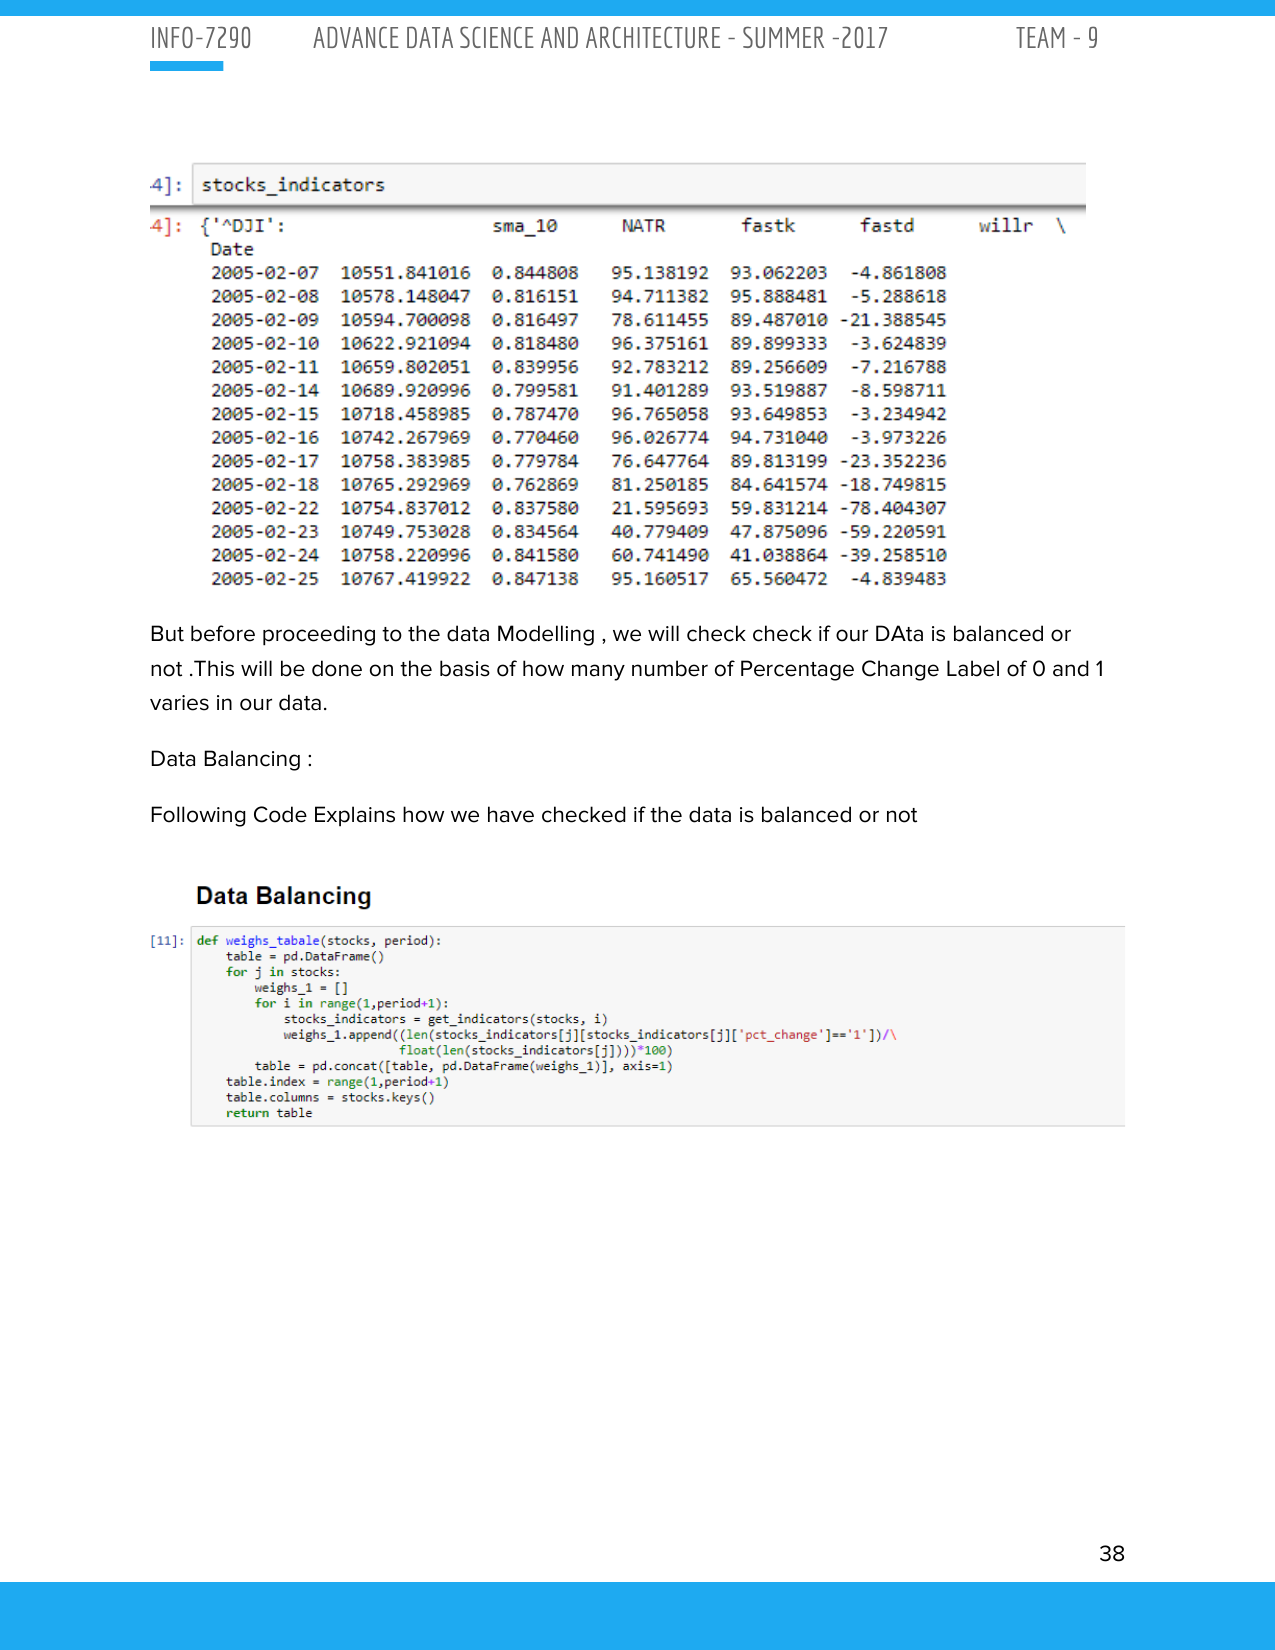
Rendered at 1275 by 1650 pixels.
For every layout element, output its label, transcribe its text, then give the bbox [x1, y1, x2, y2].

picture [150, 150, 1086, 593]
picture [150, 857, 1125, 1137]
picture [150, 61, 224, 71]
picture [0, 1582, 1275, 1650]
picture [0, 0, 1275, 16]
text But before proceeding to the data Modelling , we will check check if our DAta is balanced or not .This will be done on the basis of how many number of Percentage Change Label of 0 and 1 varies in our data. [150, 620, 1125, 718]
text Data Balancing : [150, 746, 1125, 773]
text Following Code Explains how we have checked if the data is balanced or not [150, 801, 1125, 829]
